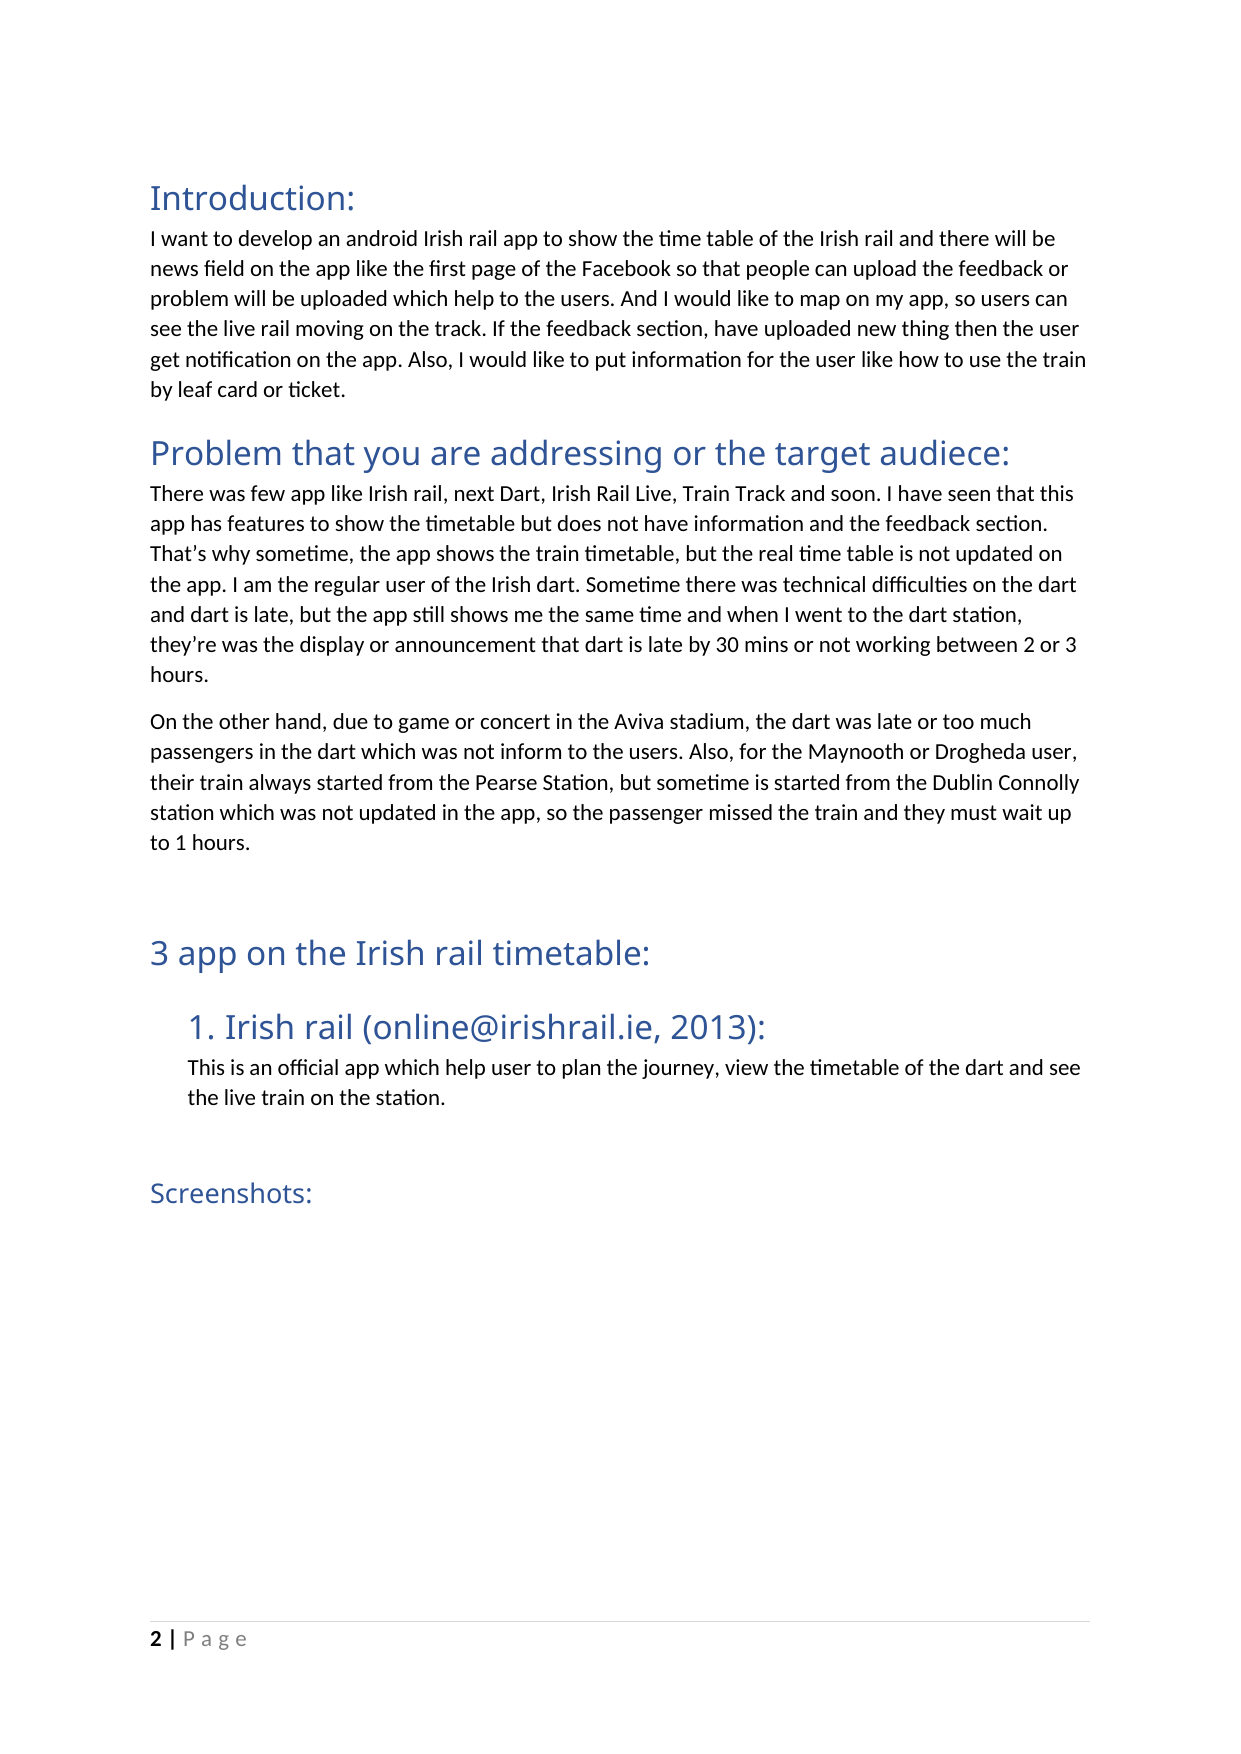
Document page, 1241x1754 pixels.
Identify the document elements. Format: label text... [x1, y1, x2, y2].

subtitle Introduction: [150, 175, 1090, 220]
text There was few app like Irish rail, next Dart, Irish Rail Live, Train Track and soon. I have seen that this app has features to show the timetable but does not have information and the feedback section. That’s why sometime, the app shows the train timetable, but the real time table is not updated on the app. I am the regular user of the Irish dart. Sometime there was technical difficulties on the dart and dart is late, but the app still shows me the same time and when I went to the dart station, they’re was the display or announcement that dart is late by 30 mins or not working between 2 or 3 hours. [150, 479, 1090, 688]
subtitle Screenshots: [150, 1174, 1090, 1211]
text I want to develop an android Irish rail app to show the time table of the Irish rail and there will be news field on the app like the first page of the Facebook so that people can upload the feedback or problem will be uploaded which help to the users. And I would like to map on my app, so users can see the live rail moving on the track. If the feedback section, have uploaded new thing then the user get notification on the app. Also, I would like to put information for the user like how to use the train by leaf card or ticket. [150, 224, 1090, 403]
text On the other hand, due to game or concert in the Aviva stadium, the dart was late or too much passengers in the dart which was not inform to the users. Also, for the Maynooth or Drogheda user, their train always started from the Pearse Station, but sometime is started from the Dublin Connolly station which was not updated in the app, so the passenger missed the train and they must wait up to 1 hours. [150, 707, 1090, 856]
subtitle 3 app on the Irish rail timetable: [150, 930, 1090, 976]
subtitle Problem that you are addressing or the target audiece: [150, 430, 1090, 476]
subtitle Irish rail : [187, 1004, 1090, 1049]
text This is an official app which help user to plan the journey, view the timetable of the dart and see the live train on the station. [187, 1053, 1090, 1111]
